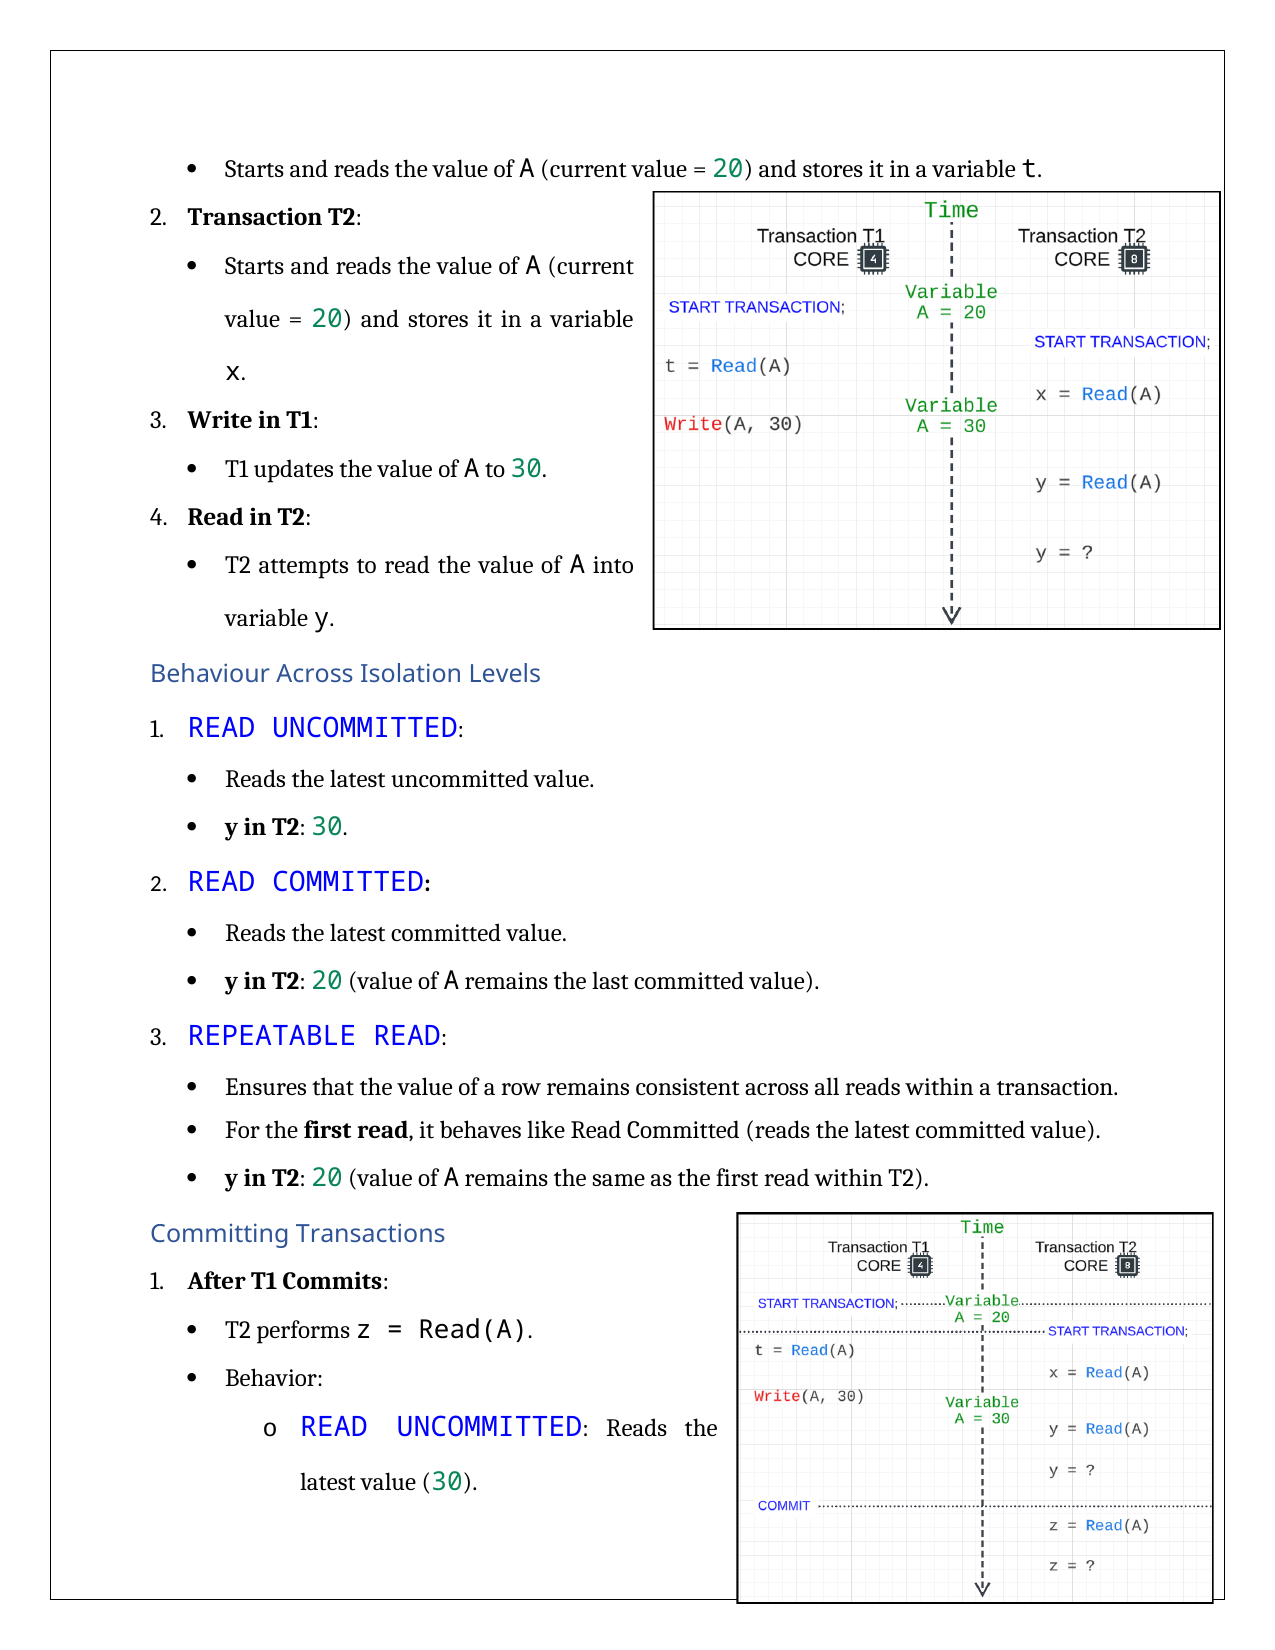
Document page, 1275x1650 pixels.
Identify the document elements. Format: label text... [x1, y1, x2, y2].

list REPEATABLE READ: [150, 1015, 1125, 1053]
list Read in T2: [150, 502, 652, 531]
list READ UNCOMMITTED: Reads the latest value (30). [262, 1407, 736, 1498]
list Write in T1: [150, 406, 652, 435]
list For the first read, it behaves like Read Committed (reads the latest committed value). [187, 1116, 1125, 1144]
list T2 attempts to read the value of A into variable y. [187, 546, 1125, 634]
list Reads the latest uncommitted value. [187, 765, 1125, 793]
list y in T2: 20 (value of A remains the last committed value). [187, 962, 1125, 997]
list y in T2: 30. [187, 808, 1125, 843]
subtitle Committing Transactions [150, 1216, 736, 1250]
list T2 performs z = Read(A). [187, 1310, 736, 1346]
list Behavior: [187, 1363, 736, 1392]
picture [736, 1212, 1214, 1604]
picture [652, 191, 1221, 630]
list After T1 Commits: [150, 1267, 736, 1296]
list Starts and reads the value of A (current value = 20) and stores it in a variable x. [187, 246, 652, 388]
subtitle Behaviour Across Isolation Levels [150, 656, 1125, 690]
list y in T2: 20 (value of A remains the same as the first read within T2). [187, 1159, 1125, 1194]
list Transaction T2: [150, 203, 652, 232]
list Starts and reads the value of A (current value = 20) and stores it in a variable t. [187, 150, 1125, 186]
list READ COMMITTED: [150, 861, 1125, 899]
list Ensures that the value of a row remains consistent across all reads within a transaction. [187, 1072, 1125, 1101]
list Reads the latest committed value. [187, 918, 1125, 947]
list T1 updates the value of A to 30. [187, 449, 652, 485]
list READ UNCOMMITTED: [150, 707, 1125, 746]
